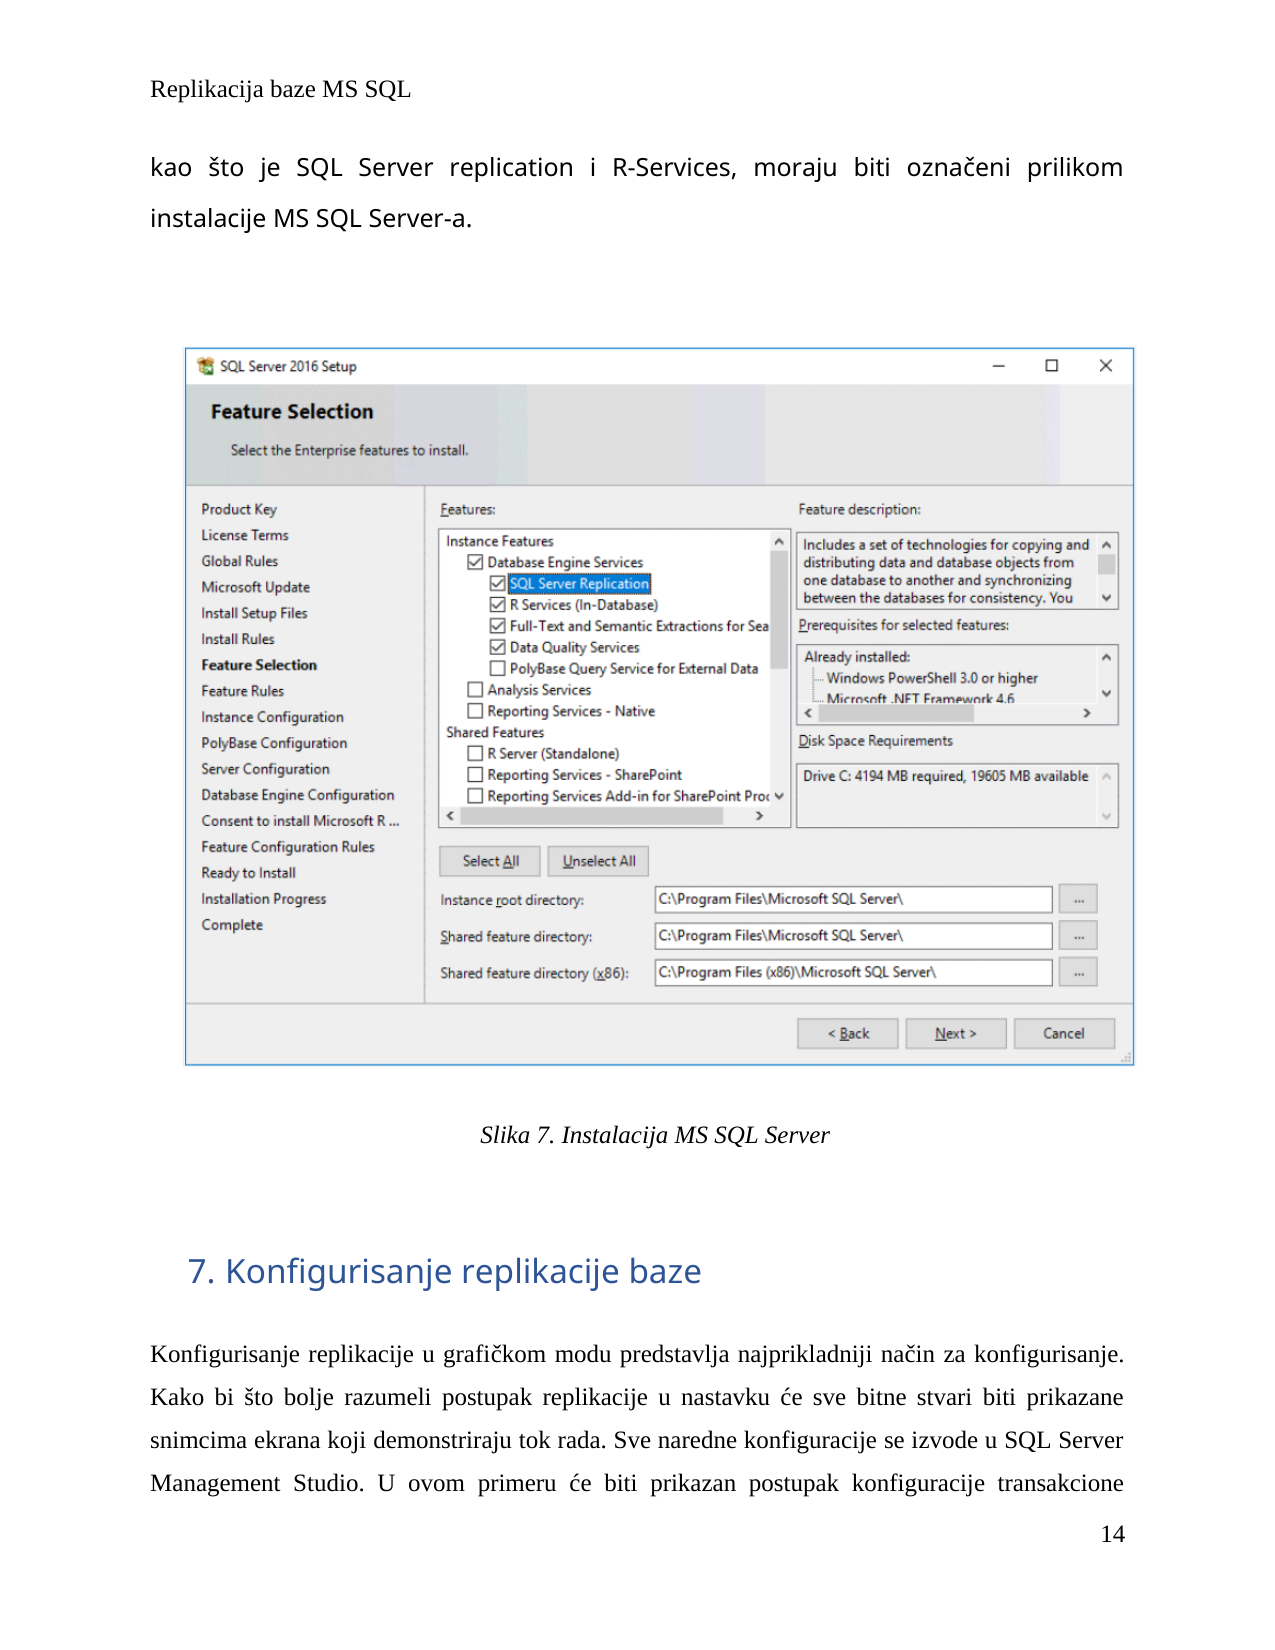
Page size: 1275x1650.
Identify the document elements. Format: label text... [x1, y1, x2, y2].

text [150, 1339, 1125, 1497]
picture [170, 336, 1145, 1073]
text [150, 150, 1125, 235]
text Slika 7. Instalacija MS SQL Server [187, 1073, 1125, 1149]
subtitle Konfigurisanje replikacije baze [187, 1248, 1125, 1294]
